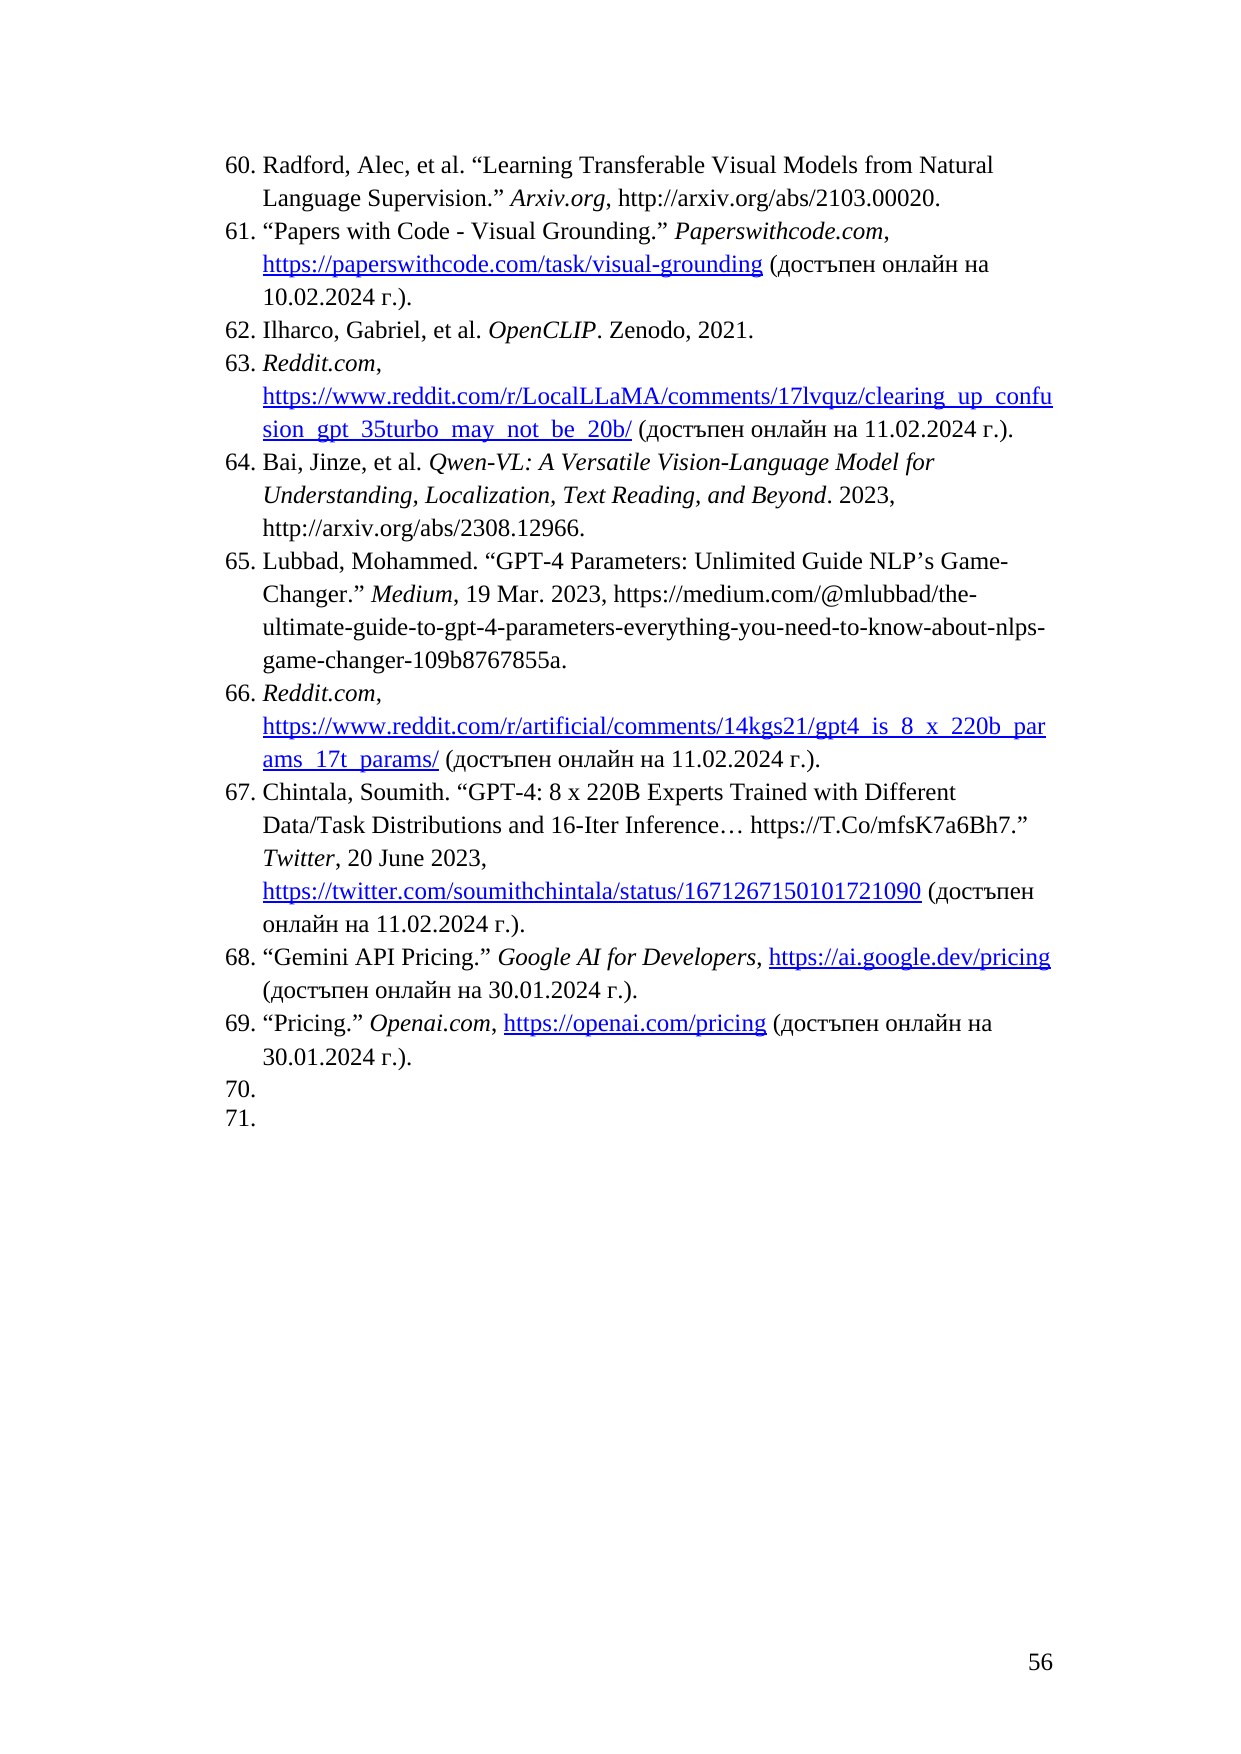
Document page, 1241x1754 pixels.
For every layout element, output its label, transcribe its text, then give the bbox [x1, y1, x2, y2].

list Bai, Jinze, et al. Qwen-VL: A Versatile Vision-Language Model for Understanding, Localization, Text Reading, and Beyond. 2023, http://arxiv.org/abs/2308.12966. [225, 447, 1053, 542]
list “Pricing.” Openai.com, https://openai.com/pricing (достъпен онлайн на 30.01.2024 г.). [225, 1008, 1053, 1070]
list Reddit.com, https://www.reddit.com/r/LocalLLaMA/comments/17lvquz/clearing_up_confusion_gpt_35turbo_may_not_be_20b/ (достъпен онлайн на 11.02.2024 г.). [225, 348, 1053, 443]
list Chintala, Soumith. “GPT-4: 8 x 220B Experts Trained with Different Data/Task Distributions and 16-Iter Inference… https://T.Co/mfsK7a6Bh7.” Twitter, 20 June 2023, https://twitter.com/soumithchintala/status/1671267150101721090 (достъпен онлайн на 11.02.2024 г.). [225, 777, 1053, 938]
list Reddit.com, https://www.reddit.com/r/artificial/comments/14kgs21/gpt4_is_8_x_220b_params_17t_params/ (достъпен онлайн на 11.02.2024 г.). [225, 678, 1053, 773]
list “Gemini API Pricing.” Google AI for Developers, https://ai.google.dev/pricing (достъпен онлайн на 30.01.2024 г.). [225, 942, 1053, 1004]
list Ilharco, Gabriel, et al. OpenCLIP. Zenodo, 2021. [225, 315, 1053, 344]
list Lubbad, Mohammed. “GPT-4 Parameters: Unlimited Guide NLP’s Game-Changer.” Medium, 19 Mar. 2023, https://medium.com/@mlubbad/the-ultimate-guide-to-gpt-4-parameters-everything-you-need-to-know-about-nlps-game-changer-109b8767855a. [225, 546, 1053, 674]
list Radford, Alec, et al. “Learning Transferable Visual Models from Natural Language Supervision.” Arxiv.org, http://arxiv.org/abs/2103.00020. [225, 150, 1053, 212]
list “Papers with Code - Visual Grounding.” Paperswithcode.com, https://paperswithcode.com/task/visual-grounding (достъпен онлайн на 10.02.2024 г.). [225, 216, 1053, 311]
